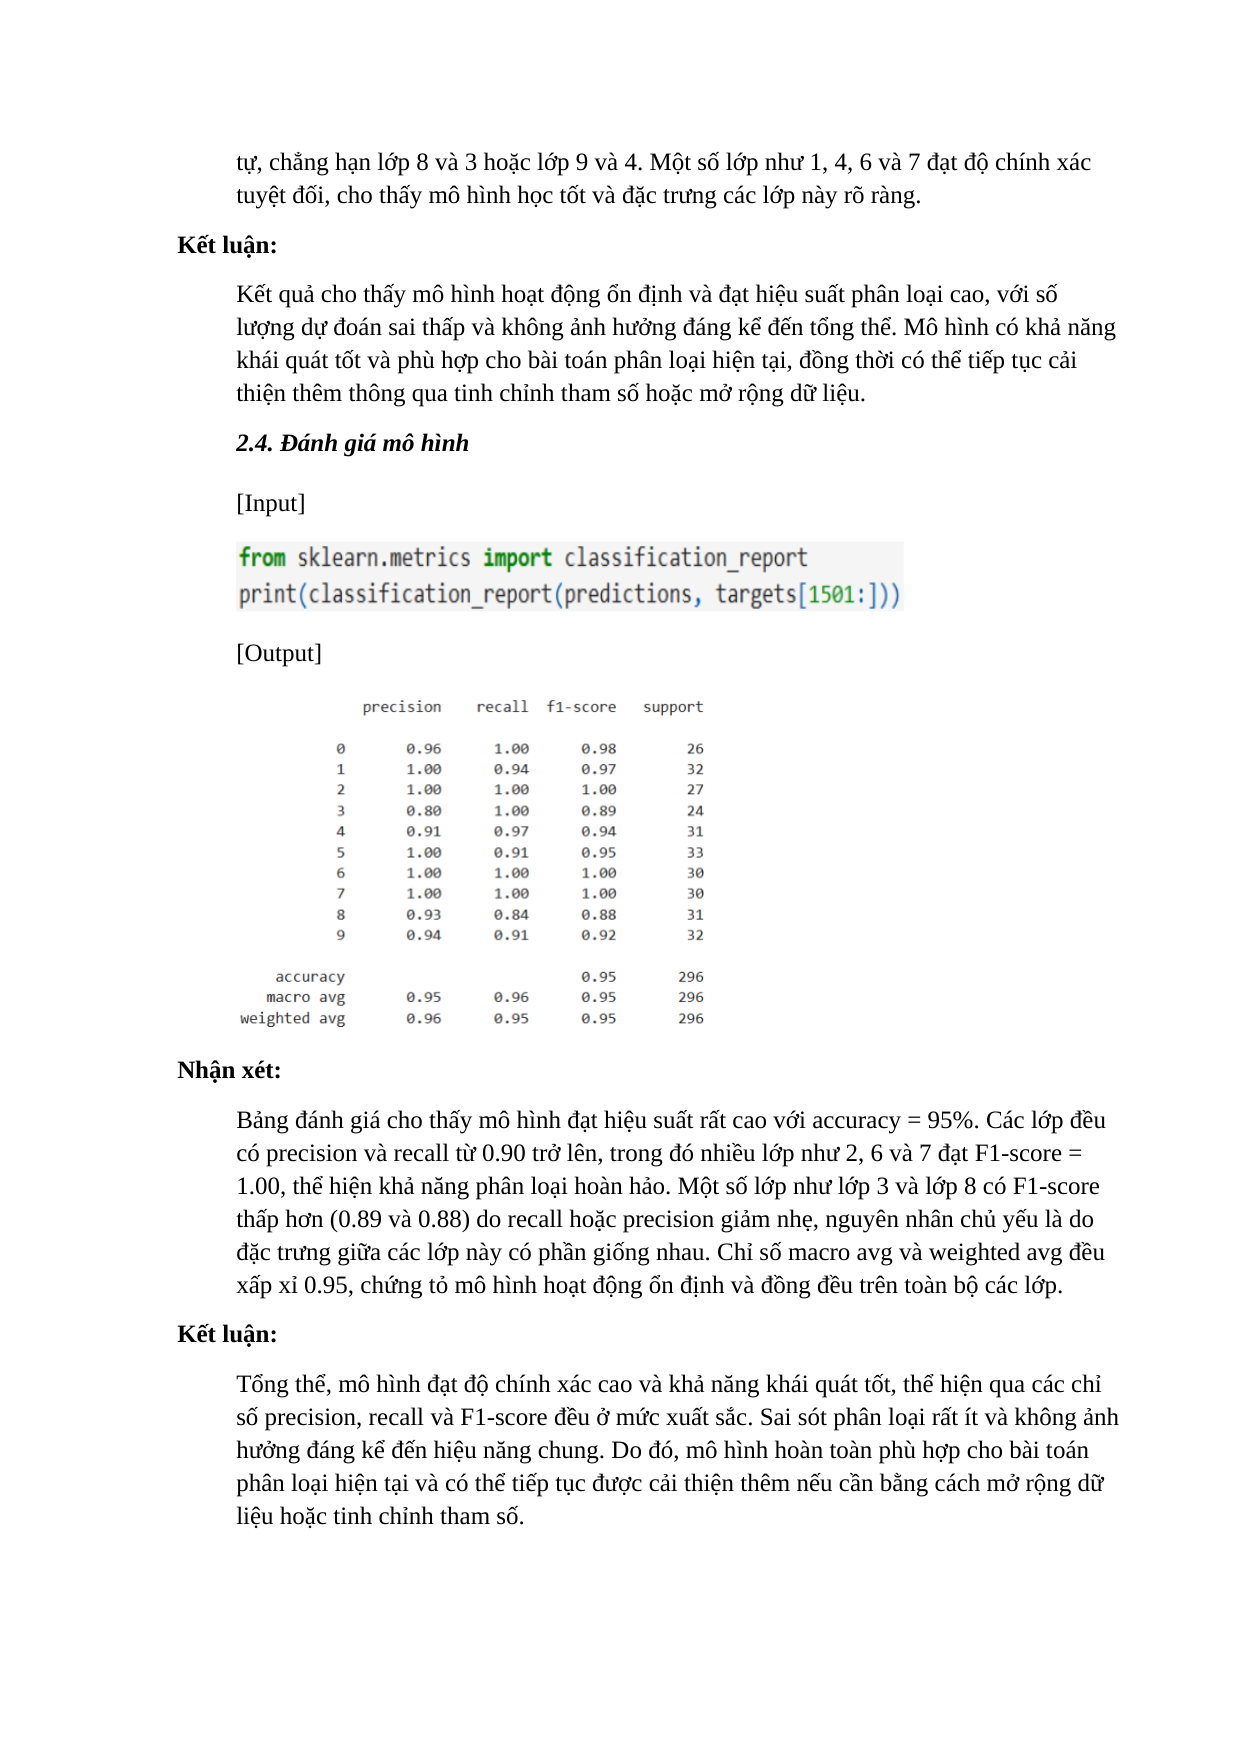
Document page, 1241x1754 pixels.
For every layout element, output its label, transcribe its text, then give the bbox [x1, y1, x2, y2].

text Kết luận: [177, 230, 1122, 258]
picture [236, 537, 904, 616]
text Nhận xét: [177, 1055, 1122, 1084]
text Kết luận: [177, 1319, 1122, 1348]
text 2.4. Đánh giá mô hình [236, 428, 1122, 457]
text Kết quả cho thấy mô hình hoạt động ổn định và đạt hiệu suất phân loại cao, với số lượng dự đoán sai thấp và không ảnh hưởng đáng kể đến tổng thể. Mô hình có khả năng khái quát tốt và phù hợp cho bài toán phân loại hiện tại, đồng thời có thể tiếp tục cải thiện thêm thông qua tinh chỉnh tham số hoặc mở rộng dữ liệu. [236, 279, 1122, 407]
text [Input] [236, 488, 1122, 517]
text [Output] [236, 638, 1122, 666]
text Bảng đánh giá cho thấy mô hình đạt hiệu suất rất cao với accuracy = 95%. Các lớp đều có precision và recall từ 0.90 trở lên, trong đó nhiều lớp như 2, 6 và 7 đạt F1-score = 1.00, thể hiện khả năng phân loại hoàn hảo. Một số lớp như lớp 3 và lớp 8 có F1-score thấp hơn (0.89 và 0.88) do recall hoặc precision giảm nhẹ, nguyên nhân chủ yếu là do đặc trưng giữa các lớp này có phần giống nhau. Chỉ số macro avg và weighted avg đều xấp xỉ 0.95, chứng tỏ mô hình hoạt động ổn định và đồng đều trên toàn bộ các lớp. [236, 1105, 1122, 1299]
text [236, 147, 1122, 209]
text Tổng thể, mô hình đạt độ chính xác cao và khả năng khái quát tốt, thể hiện qua các chỉ số precision, recall và F1-score đều ở mức xuất sắc. Sai sót phân loại rất ít và không ảnh hưởng đáng kể đến hiệu năng chung. Do đó, mô hình hoàn toàn phù hợp cho bài toán phân loại hiện tại và có thể tiếp tục được cải thiện thêm nếu cần bằng cách mở rộng dữ liệu hoặc tinh chỉnh tham số. [236, 1369, 1122, 1530]
picture [236, 687, 722, 1034]
